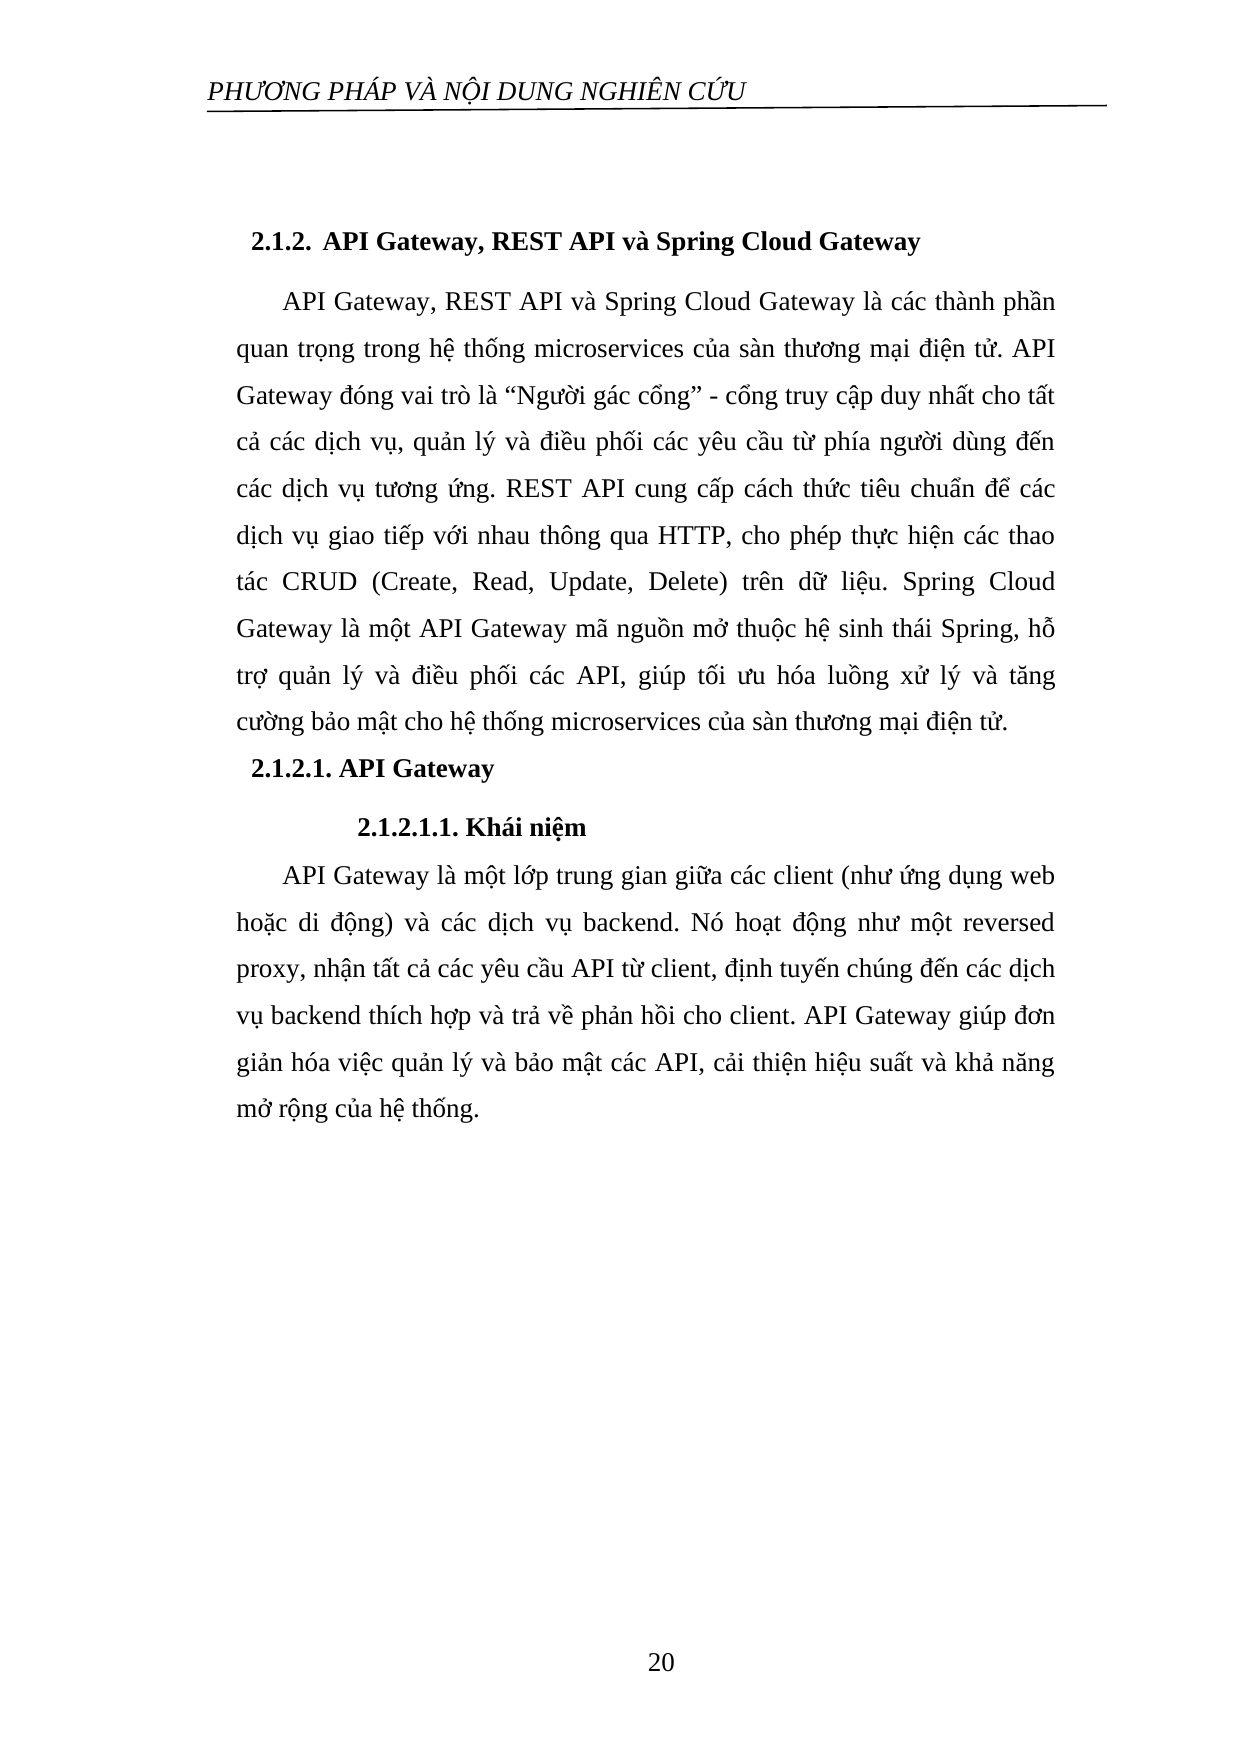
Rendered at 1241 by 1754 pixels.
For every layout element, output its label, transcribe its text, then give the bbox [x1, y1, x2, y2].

text API Gateway, REST API và Spring Cloud Gateway là các thành phần quan trọng trong hệ thống microservices của sàn thương mại điện tử. API Gateway đóng vai trò là “Người gác cổng” - cổng truy cập duy nhất cho tất cả các dịch vụ, quản lý và điều phối các yêu cầu từ phía người dùng đến các dịch vụ tương ứng. REST API cung cấp cách thức tiêu chuẩn để các dịch vụ giao tiếp với nhau thông qua HTTP, cho phép thực hiện các thao tác CRUD (Create, Read, Update, Delete) trên dữ liệu. Spring Cloud Gateway là một API Gateway mã nguồn mở thuộc hệ sinh thái Spring, hỗ trợ quản lý và điều phối các API, giúp tối ưu hóa luồng xử lý và tăng cường bảo mật cho hệ thống microservices của sàn thương mại điện tử. [236, 285, 1056, 737]
subtitle 2.1.2. API Gateway, REST API và Spring Cloud Gateway [251, 225, 1129, 256]
text 2.1.2.1.1. Khái niệm [208, 811, 1129, 842]
subtitle 2.1.2.1. API Gateway [251, 752, 1129, 783]
text API Gateway là một lớp trung gian giữa các client (như ứng dụng web hoặc di động) và các dịch vụ backend. Nó hoạt động như một reversed proxy, nhận tất cả các yêu cầu API từ client, định tuyến chúng đến các dịch vụ backend thích hợp và trả về phản hồi cho client. API Gateway giúp đơn giản hóa việc quản lý và bảo mật các API, cải thiện hiệu suất và khả năng mở rộng của hệ thống. [236, 859, 1056, 1123]
